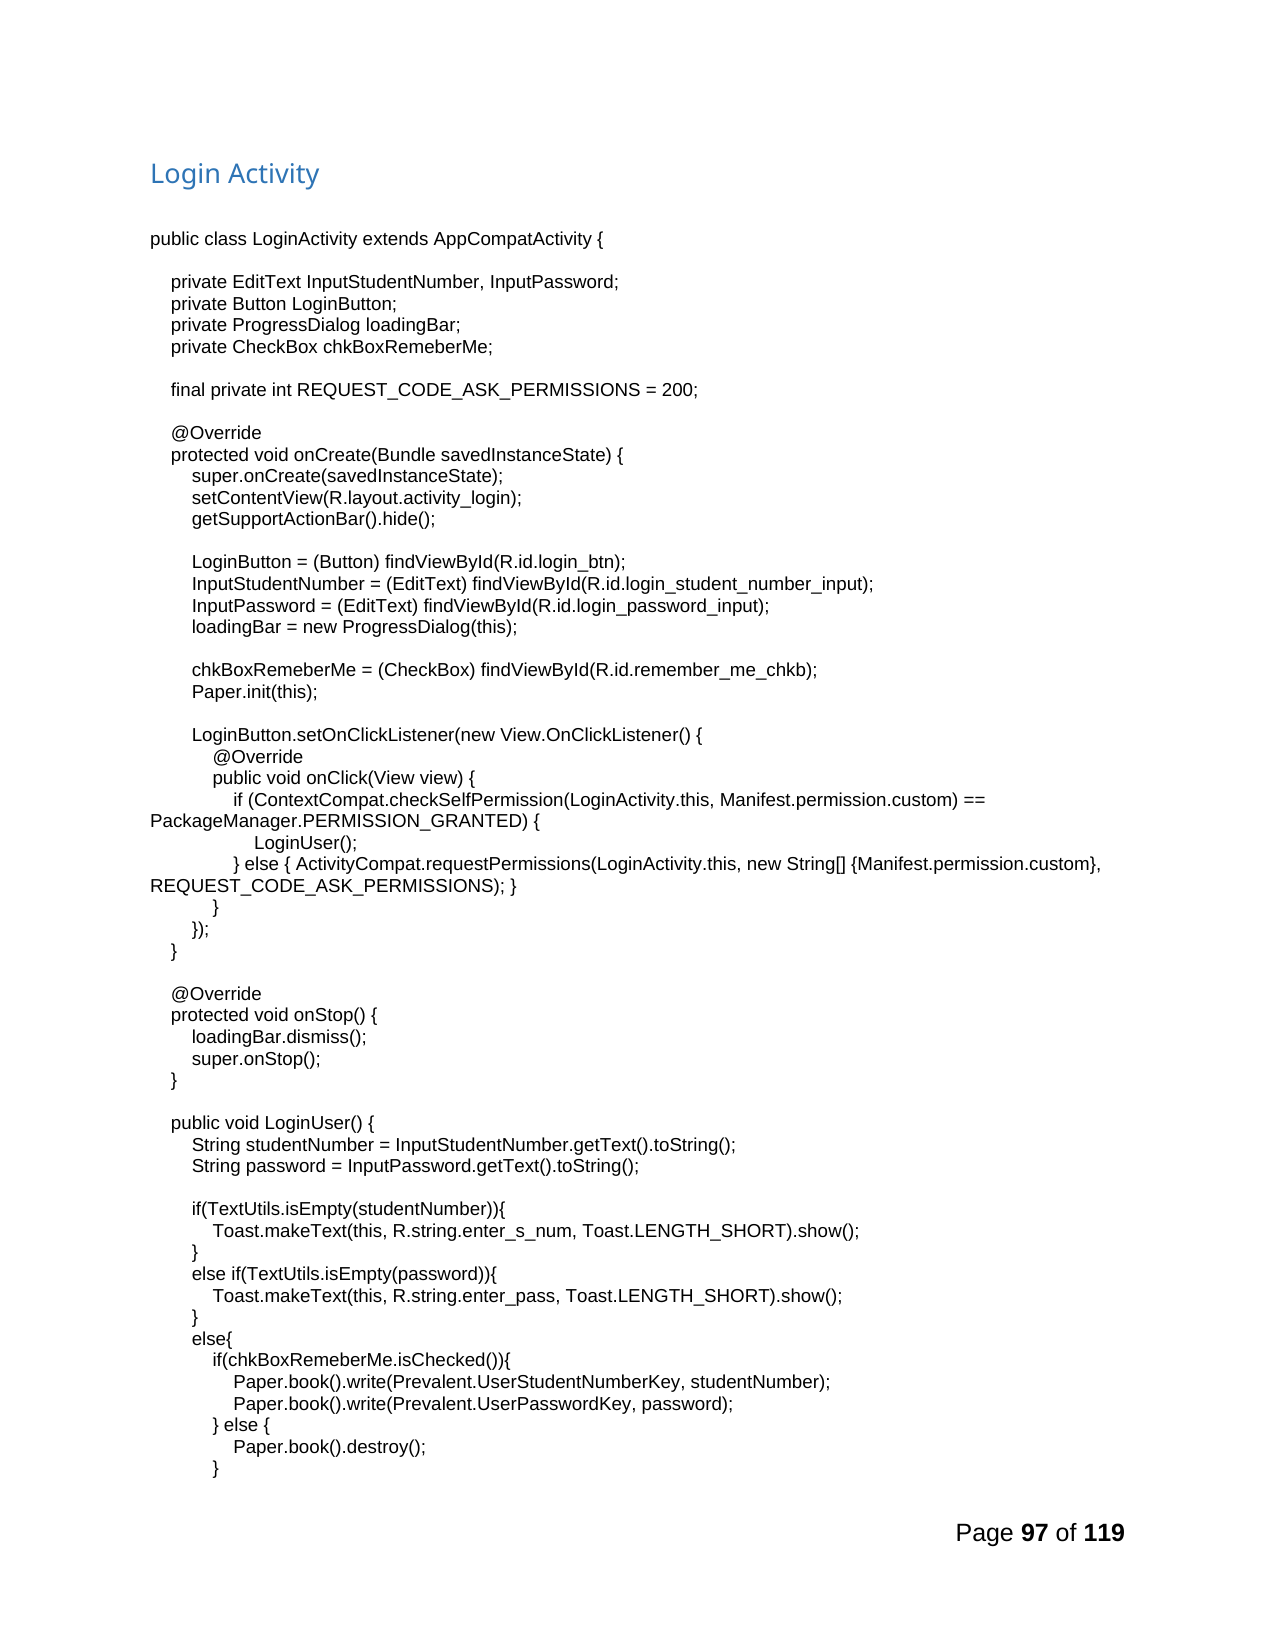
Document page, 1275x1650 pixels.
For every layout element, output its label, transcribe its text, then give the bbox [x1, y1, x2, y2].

text LoginButton.setOnClickListener(new View.OnClickListener() { [150, 724, 1125, 745]
text chkBoxRemeberMe = (CheckBox) findViewById(R.id.remember_me_chkb); [150, 659, 1125, 681]
text Paper.book().write(Prevalent.UserPasswordKey, password); [150, 1392, 1125, 1414]
text String password = InputPassword.getText().toString(); [150, 1155, 1125, 1177]
text Toast.makeText(this, R.string.enter_s_num, Toast.LENGTH_SHORT).show(); [150, 1220, 1125, 1241]
text @Override [150, 983, 1125, 1004]
text } [150, 1241, 1125, 1263]
text private ProgressDialog loadingBar; [150, 314, 1125, 336]
text private CheckBox chkBoxRemeberMe; [150, 336, 1125, 357]
text Toast.makeText(this, R.string.enter_pass, Toast.LENGTH_SHORT).show(); [150, 1284, 1125, 1306]
text protected void onCreate(Bundle savedInstanceState) { [150, 443, 1125, 465]
text } else { [150, 1414, 1125, 1435]
text } [150, 896, 1125, 918]
text } [150, 1457, 1125, 1478]
text private Button LoginButton; [150, 293, 1125, 314]
text InputPassword = (EditText) findViewById(R.id.login_password_input); [150, 594, 1125, 616]
text public class LoginActivity extends AppCompatActivity { [150, 228, 1125, 249]
text Paper.book().destroy(); [150, 1435, 1125, 1457]
text } [150, 1306, 1125, 1328]
text } [150, 939, 1125, 961]
text setContentView(R.layout.activity_login); [150, 487, 1125, 508]
text getSupportActionBar().hide(); [150, 508, 1125, 530]
text loadingBar = new ProgressDialog(this); [150, 616, 1125, 638]
text public void LoginUser() { [150, 1112, 1125, 1133]
text @Override [150, 745, 1125, 767]
text else{ [150, 1328, 1125, 1349]
text if(TextUtils.isEmpty(studentNumber)){ [150, 1198, 1125, 1220]
text }); [150, 918, 1125, 939]
text LoginButton = (Button) findViewById(R.id.login_btn); [150, 551, 1125, 573]
text if (ContextCompat.checkSelfPermission(LoginActivity.this, Manifest.permission.custom) == PackageManager.PERMISSION_GRANTED) { [150, 788, 1125, 832]
text private EditText InputStudentNumber, InputPassword; [150, 271, 1125, 293]
text else if(TextUtils.isEmpty(password)){ [150, 1263, 1125, 1284]
text String studentNumber = InputStudentNumber.getText().toString(); [150, 1133, 1125, 1155]
text Paper.book().write(Prevalent.UserStudentNumberKey, studentNumber); [150, 1371, 1125, 1392]
subtitle Login Activity [150, 154, 1125, 191]
text public void onClick(View view) { [150, 767, 1125, 788]
text InputStudentNumber = (EditText) findViewById(R.id.login_student_number_input); [150, 573, 1125, 594]
text LoginUser(); [150, 832, 1125, 853]
text @Override [150, 422, 1125, 443]
text if(chkBoxRemeberMe.isChecked()){ [150, 1349, 1125, 1371]
text super.onCreate(savedInstanceState); [150, 465, 1125, 487]
text Paper.init(this); [150, 681, 1125, 702]
text } [150, 1069, 1125, 1090]
text super.onStop(); [150, 1047, 1125, 1069]
text } else { ActivityCompat.requestPermissions(LoginActivity.this, new String[] {Manifest.permission.custom}, REQUEST_CODE_ASK_PERMISSIONS); } [150, 853, 1125, 896]
text protected void onStop() { [150, 1004, 1125, 1026]
text final private int REQUEST_CODE_ASK_PERMISSIONS = 200; [150, 379, 1125, 400]
text loadingBar.dismiss(); [150, 1026, 1125, 1047]
